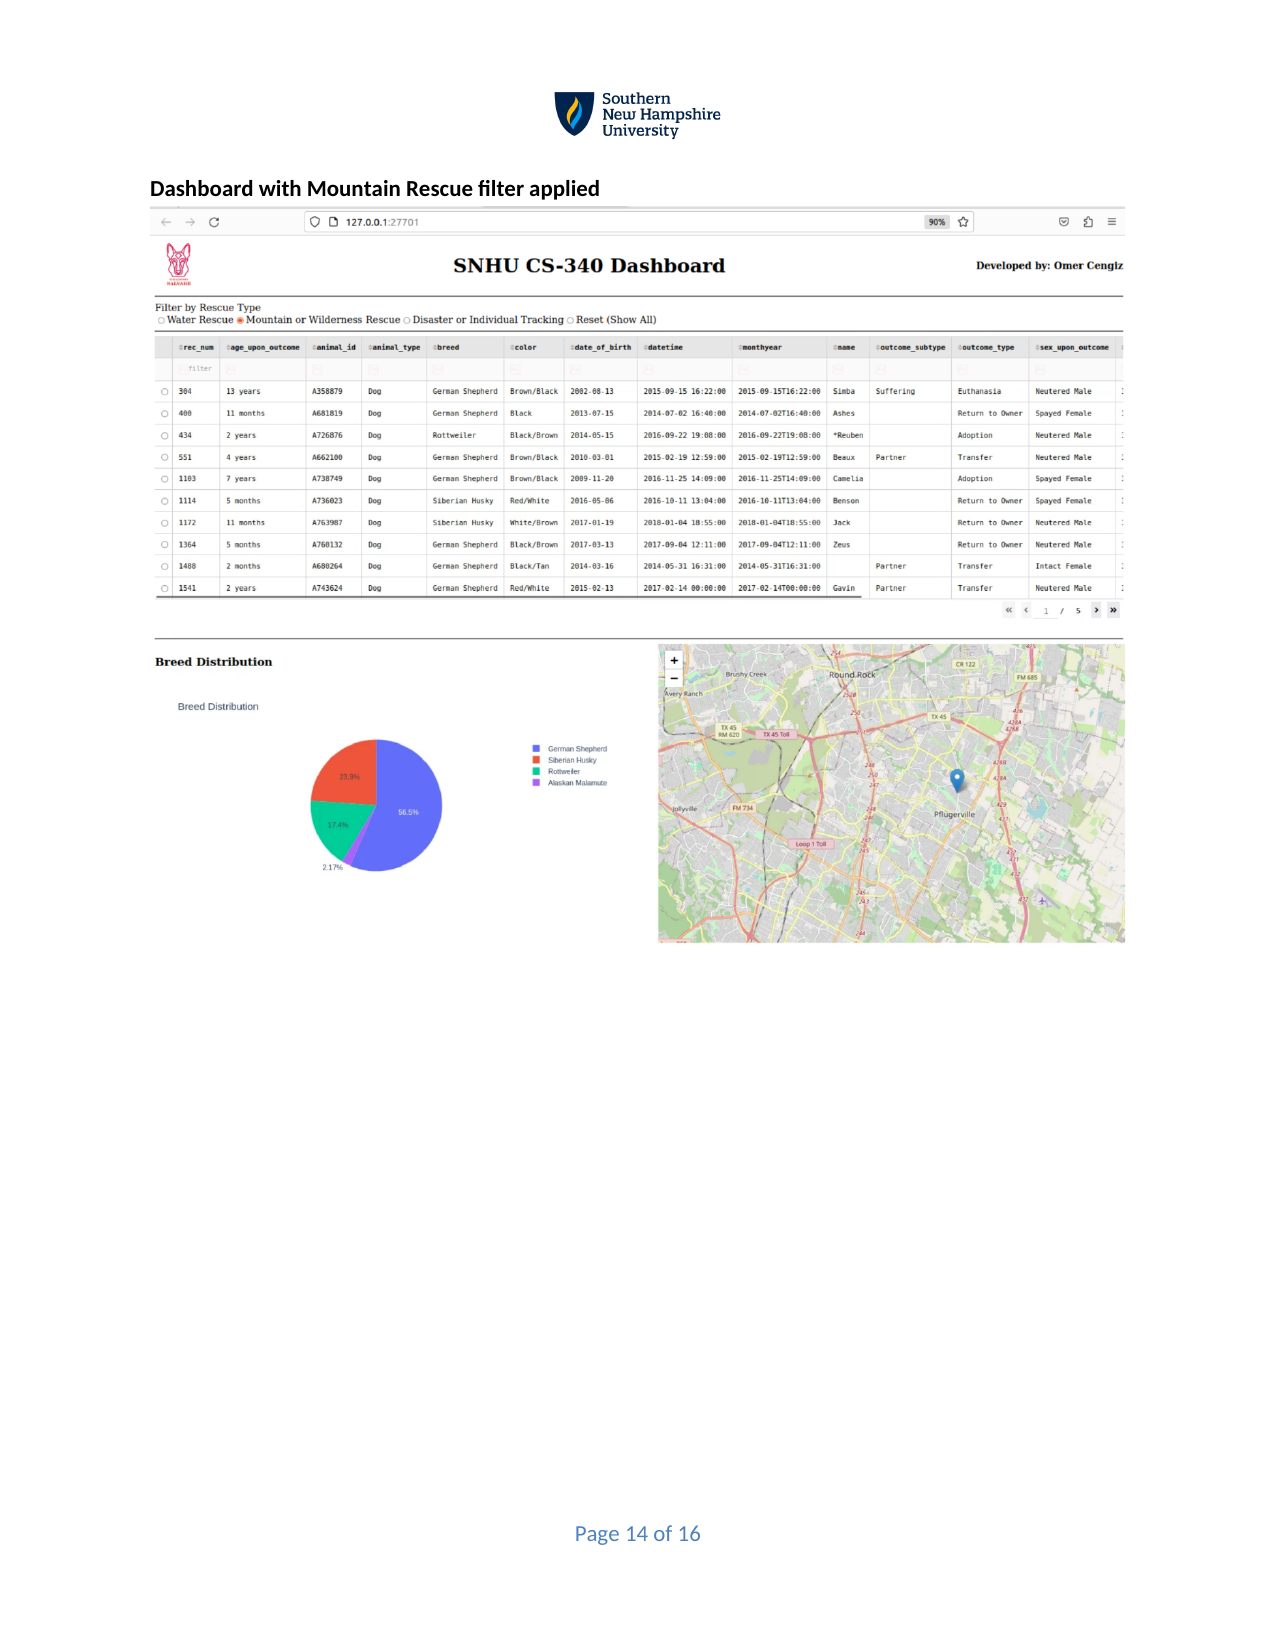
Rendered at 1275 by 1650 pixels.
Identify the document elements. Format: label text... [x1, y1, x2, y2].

text Dashboard with Mountain Rescue filter applied [150, 174, 1125, 206]
picture [546, 75, 729, 154]
picture [150, 206, 1125, 959]
